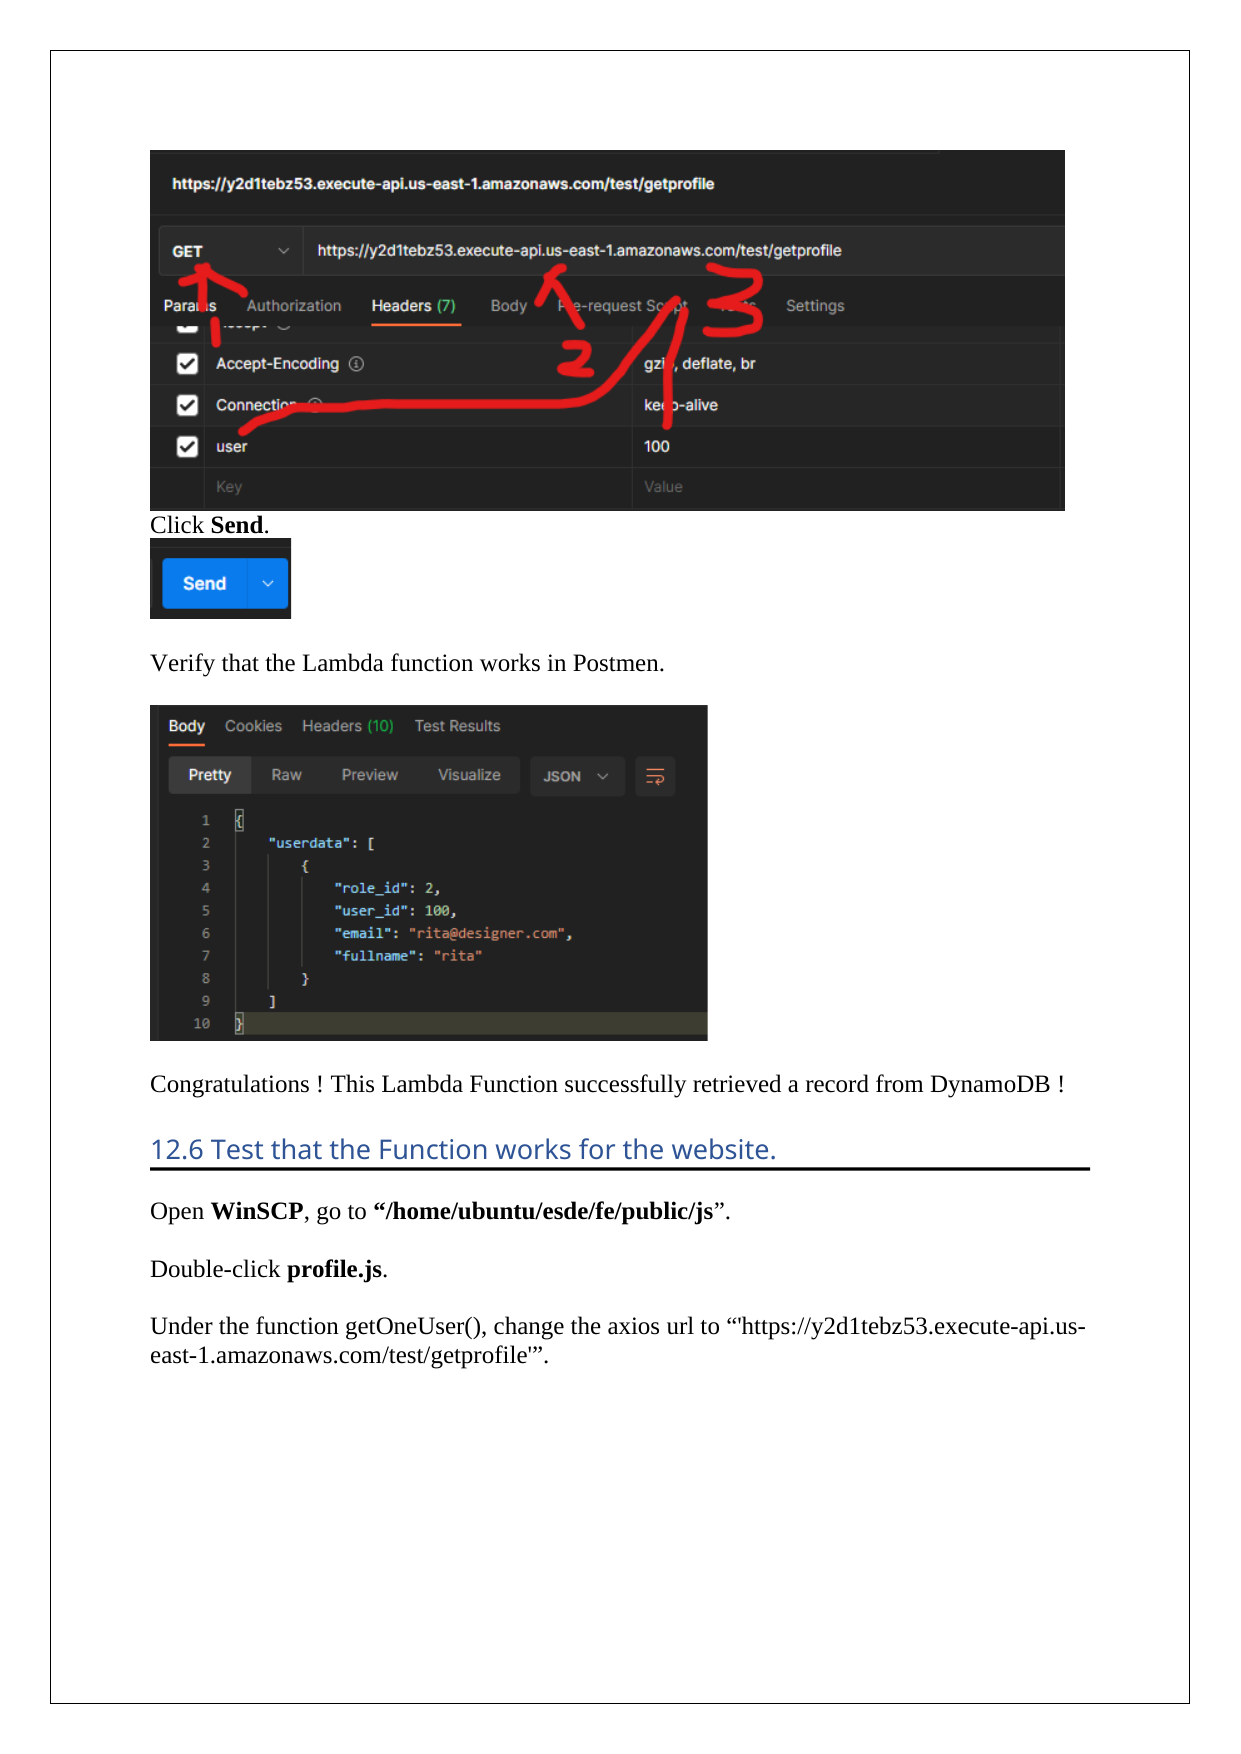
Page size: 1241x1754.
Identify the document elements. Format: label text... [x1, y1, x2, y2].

text Congratulations ! This Lambda Function successfully retrieved a record from DynamoDB ! [150, 1069, 1090, 1098]
picture [150, 538, 292, 619]
text Double-click profile.js. [150, 1254, 1090, 1282]
text Under the function getOneUser(), change the axios url to “'https://y2d1tebz53.execute-api.us-east-1.amazonaws.com/test/getprofile'”. [150, 1311, 1090, 1369]
text Open WinSCP, go to “/home/ubuntu/esde/fe/public/js”. [150, 1196, 1090, 1225]
picture [150, 150, 1065, 511]
subtitle 12.6 Test that the Function works for the website. [150, 1131, 1090, 1167]
text Click Send. [150, 510, 1090, 539]
picture [150, 705, 708, 1041]
text Verify that the Lambda function works in Postmen. [150, 648, 1090, 676]
